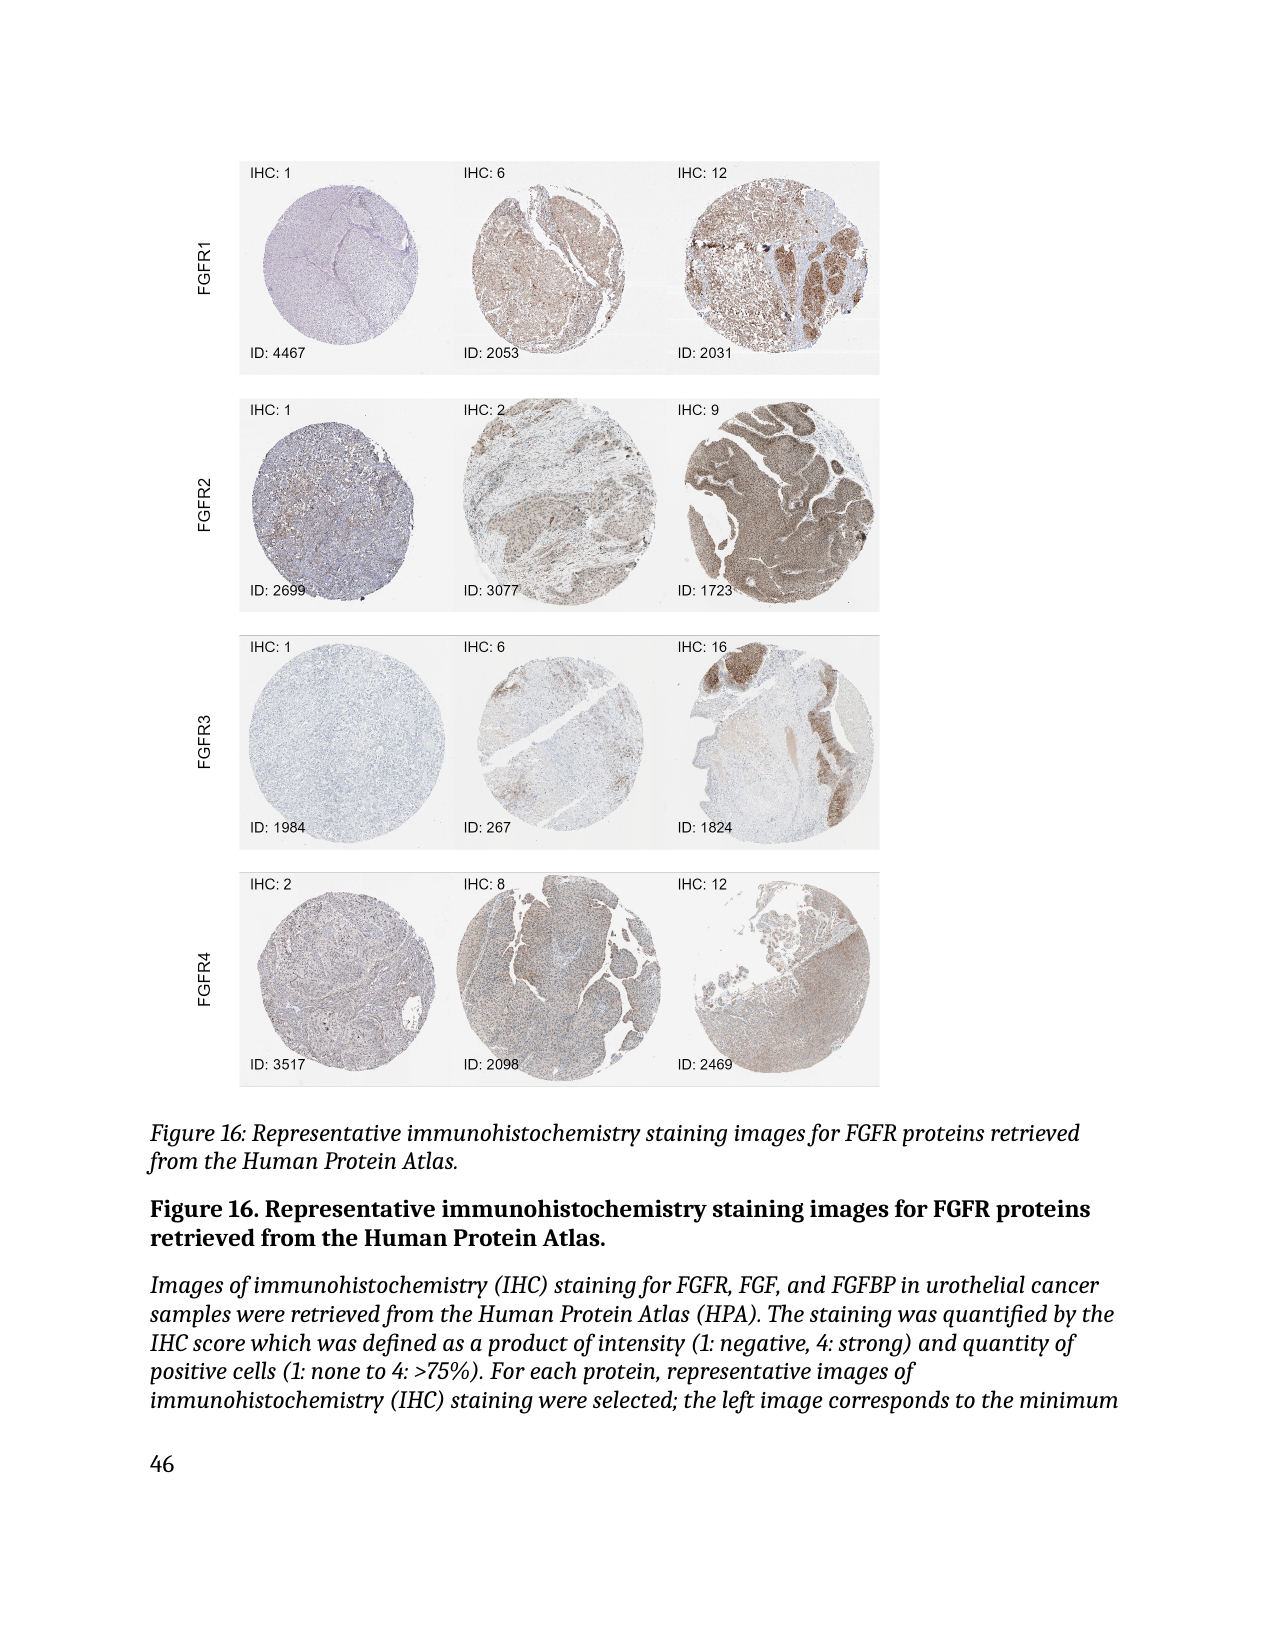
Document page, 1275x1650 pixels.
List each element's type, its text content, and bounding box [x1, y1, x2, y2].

picture [168, 150, 880, 1098]
text Figure 16: Representative immunohistochemistry staining images for FGFR proteins retrieved from the Human Protein Atlas. [150, 1118, 1125, 1176]
text Figure 16. Representative immunohistochemistry staining images for FGFR proteins retrieved from the Human Protein Atlas. [150, 1195, 1125, 1252]
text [150, 1271, 1125, 1415]
